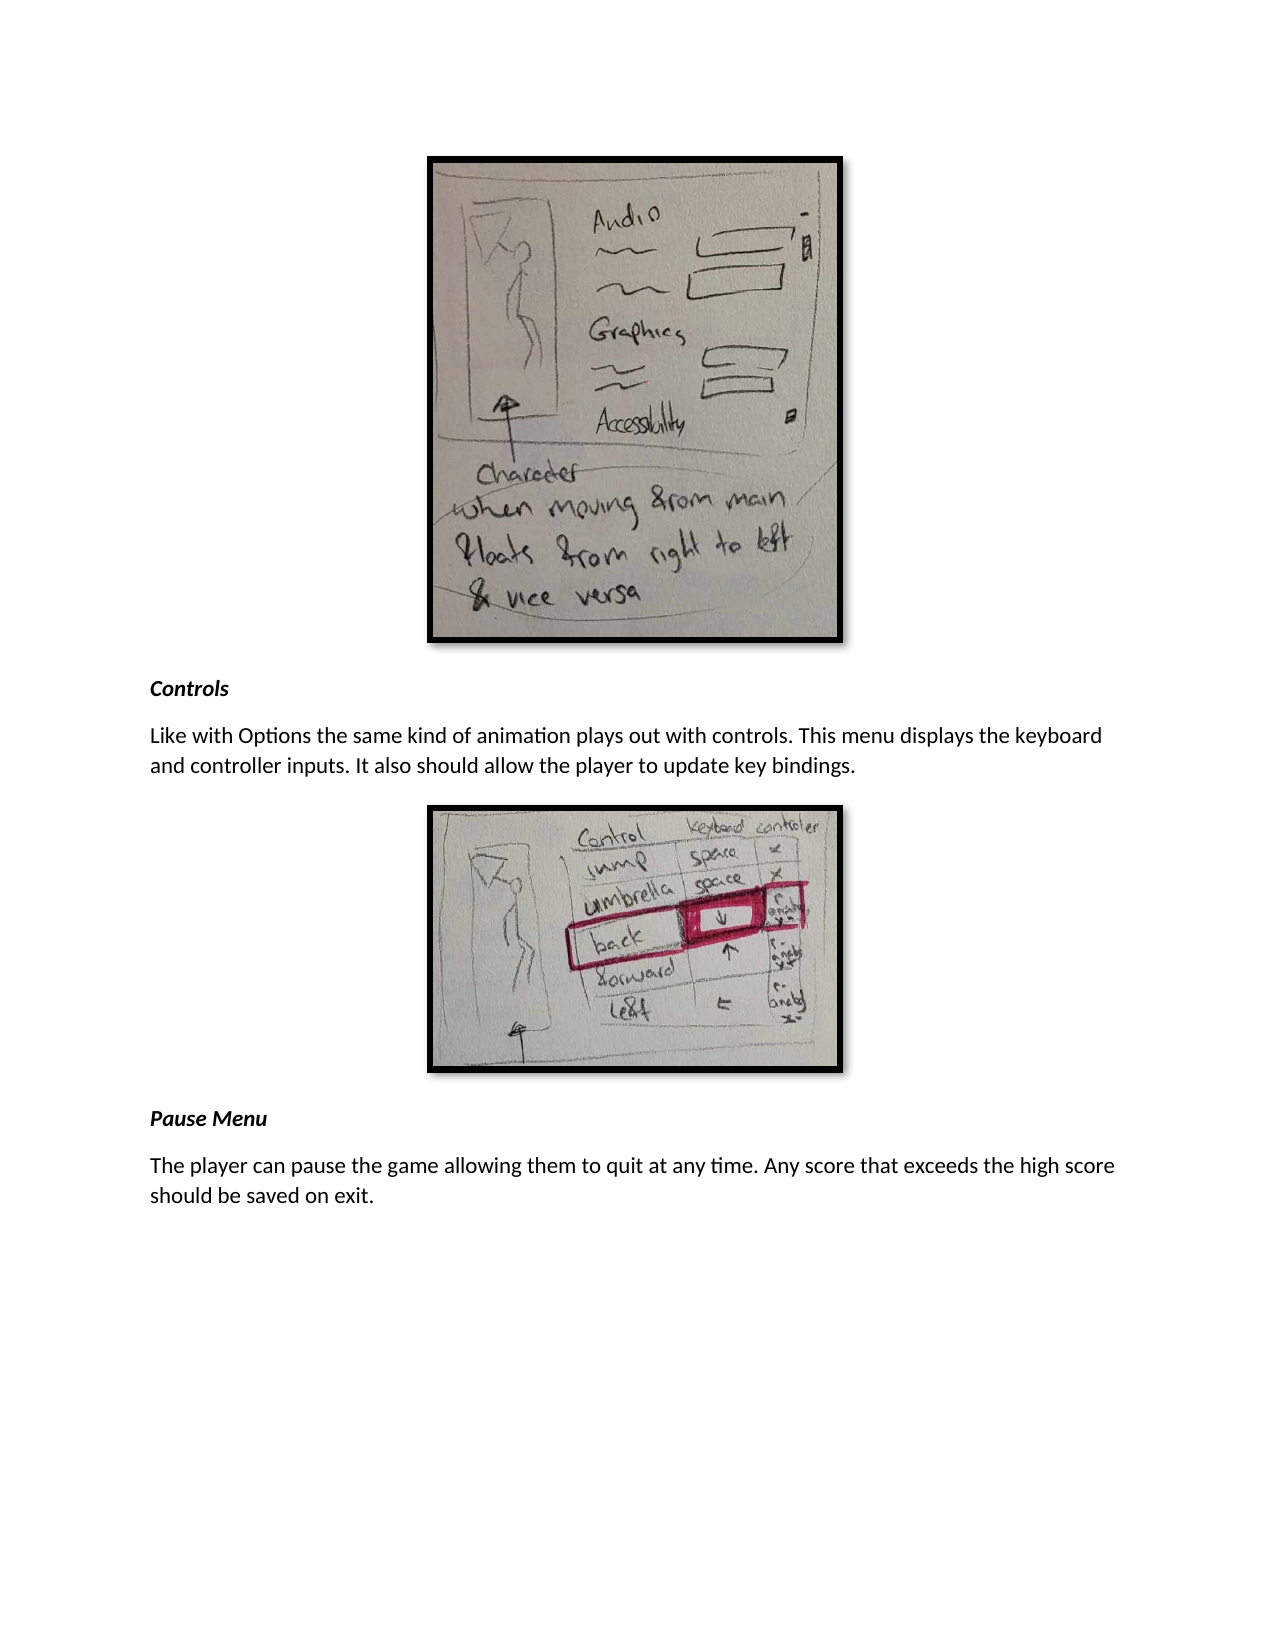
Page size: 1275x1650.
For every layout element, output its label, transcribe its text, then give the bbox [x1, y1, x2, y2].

text Like with Options the same kind of animation plays out with controls. This menu displays the keyboard and controller inputs. It also should allow the player to update key bindings. [150, 721, 1125, 779]
picture [433, 163, 837, 637]
text The player can pause the game allowing them to quit at any time. Any score that exceeds the high score should be saved on exit. [150, 1151, 1125, 1209]
text Controls [150, 674, 1125, 702]
text Pause Menu [150, 1104, 1125, 1132]
picture [433, 811, 837, 1066]
